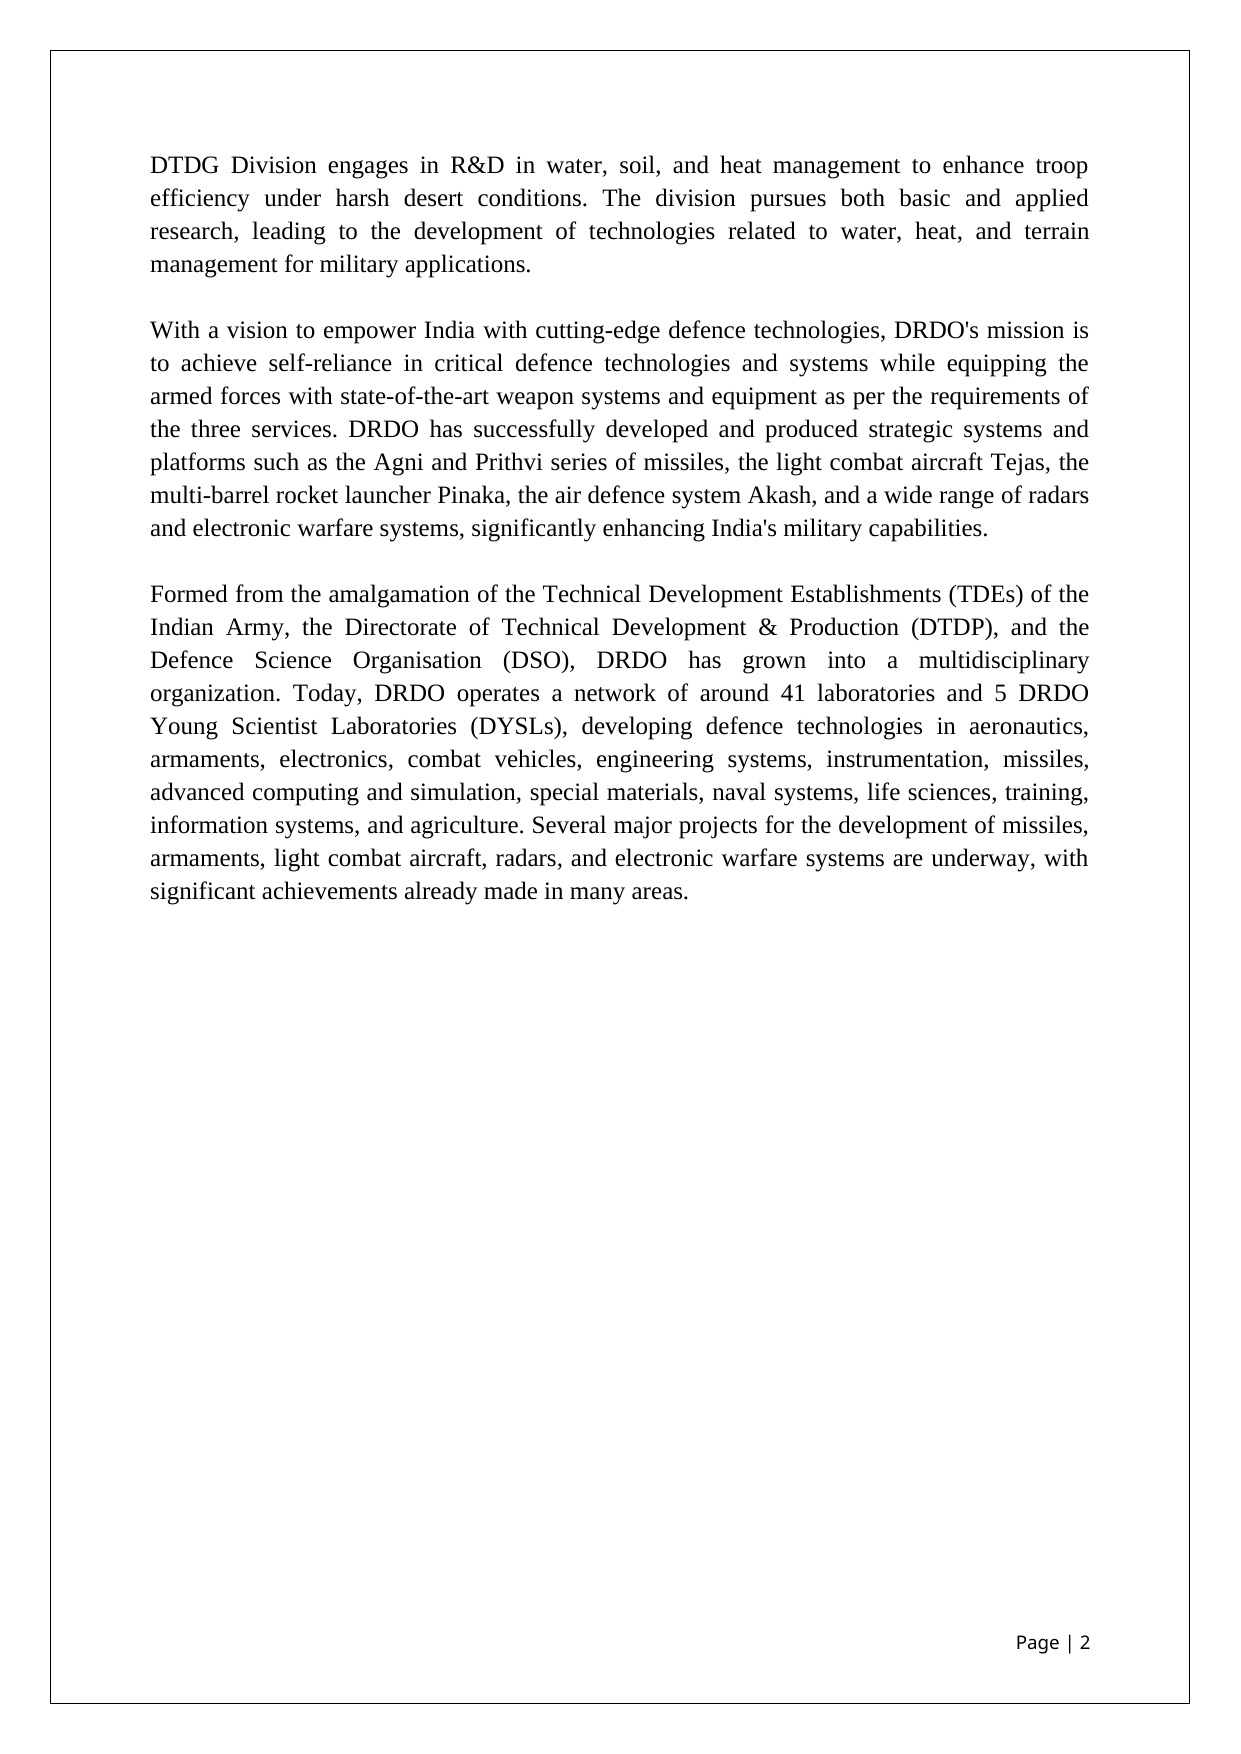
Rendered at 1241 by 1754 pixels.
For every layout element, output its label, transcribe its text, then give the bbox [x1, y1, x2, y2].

text DTDG Division engages in R&D in water, soil, and heat management to enhance troop efficiency under harsh desert conditions. The division pursues both basic and applied research, leading to the development of technologies related to water, heat, and terrain management for military applications. [150, 150, 1090, 278]
text With a vision to empower India with cutting-edge defence technologies, DRDO's mission is to achieve self-reliance in critical defence technologies and systems while equipping the armed forces with state-of-the-art weapon systems and equipment as per the requirements of the three services. DRDO has successfully developed and produced strategic systems and platforms such as the Agni and Prithvi series of missiles, the light combat aircraft Tejas, the multi-barrel rocket launcher Pinaka, the air defence system Akash, and a wide range of radars and electronic warfare systems, significantly enhancing India's military capabilities. [150, 315, 1090, 542]
text Formed from the amalgamation of the Technical Development Establishments (TDEs) of the Indian Army, the Directorate of Technical Development & Production (DTDP), and the Defence Science Organisation (DSO), DRDO has grown into a multidisciplinary organization. Today, DRDO operates a network of around 41 laboratories and 5 DRDO Young Scientist Laboratories (DYSLs), developing defence technologies in aeronautics, armaments, electronics, combat vehicles, engineering systems, instrumentation, missiles, advanced computing and simulation, special materials, naval systems, life sciences, training, information systems, and agriculture. Several major projects for the development of missiles, armaments, light combat aircraft, radars, and electronic warfare systems are underway, with significant achievements already made in many areas. [150, 579, 1090, 905]
